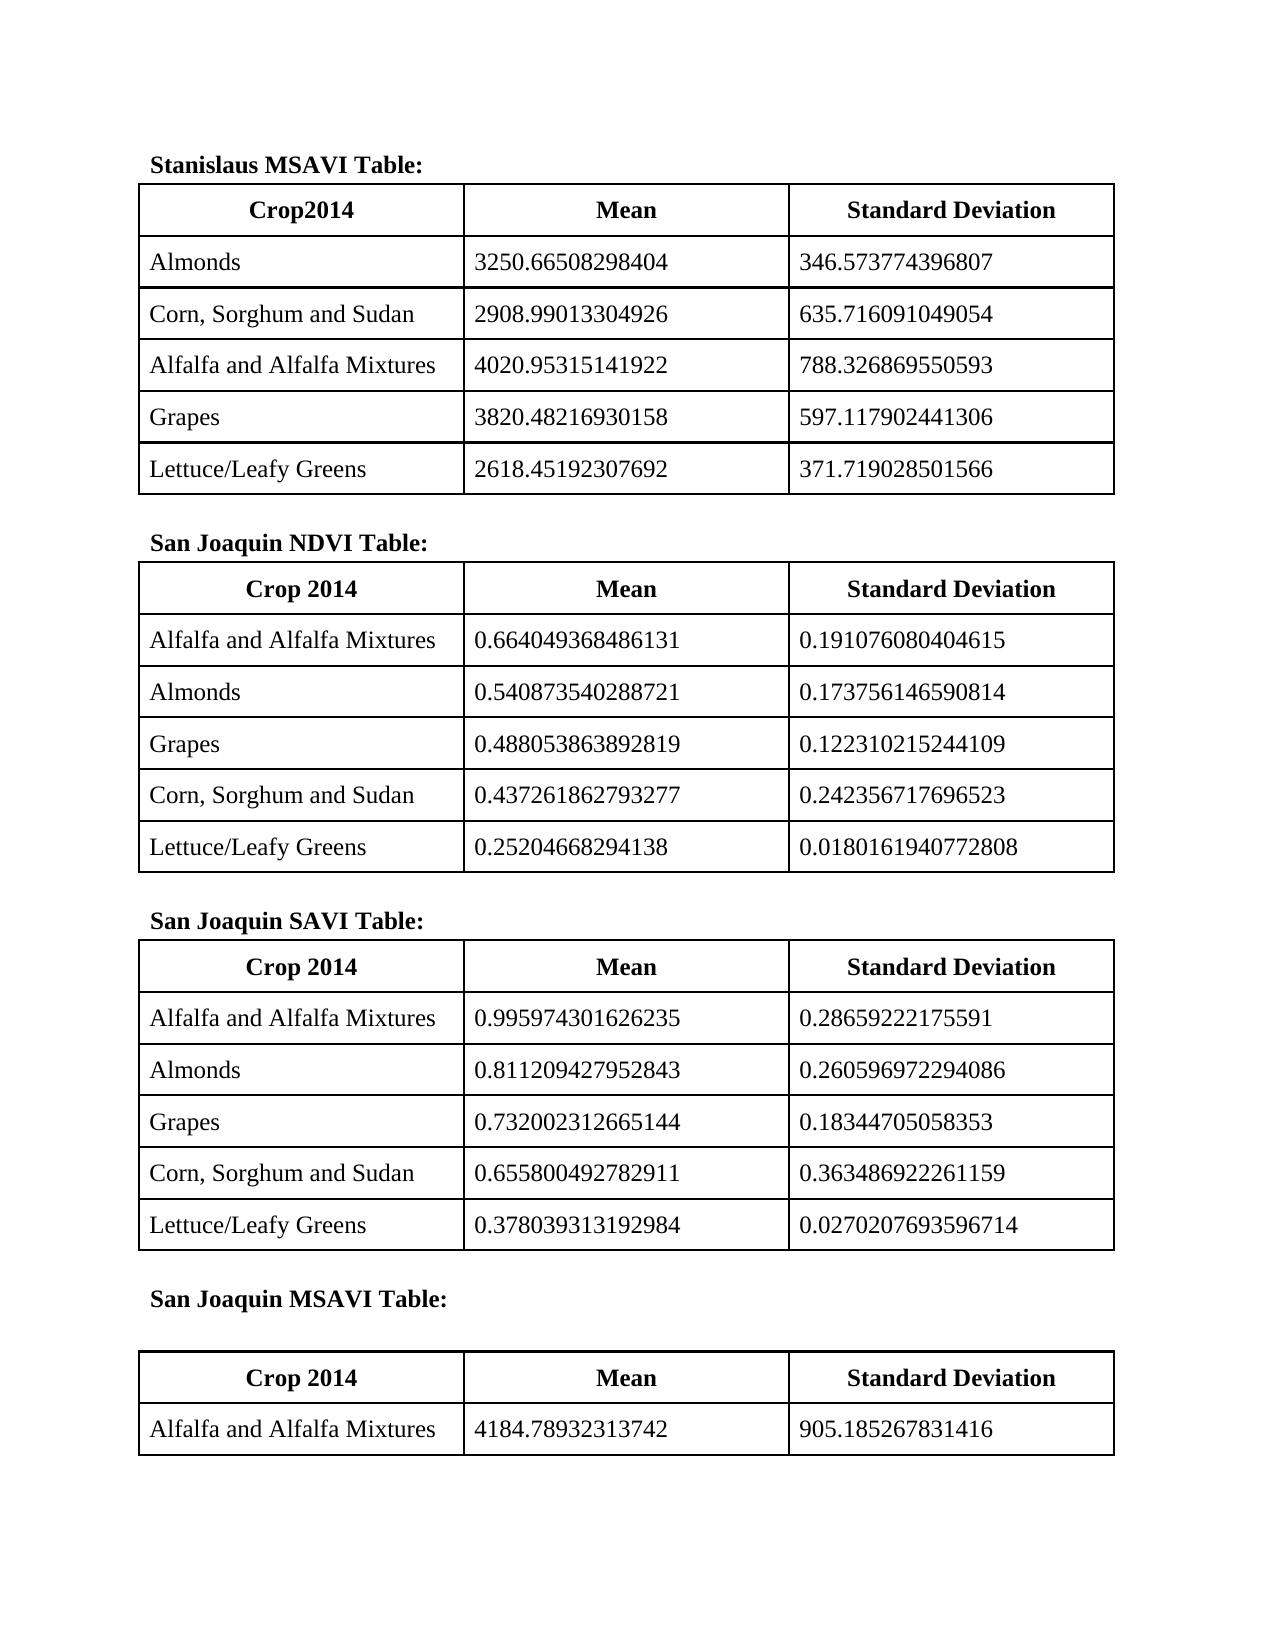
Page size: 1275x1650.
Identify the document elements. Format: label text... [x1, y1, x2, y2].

table_cell 0.437261862793277 [465, 770, 788, 819]
table_cell 0.122310215244109 [790, 718, 1113, 768]
table_cell Almonds [140, 667, 463, 716]
table_cell 0.363486922261159 [790, 1148, 1113, 1198]
table_cell 0.488053863892819 [465, 718, 788, 768]
table_cell 3820.48216930158 [465, 392, 788, 441]
table_cell 371.719028501566 [790, 444, 1113, 493]
table_cell 0.811209427952843 [465, 1045, 788, 1094]
table_cell 0.0180161940772808 [790, 822, 1113, 871]
table_cell Corn, Sorghum and Sudan [140, 1148, 463, 1198]
table_cell Alfalfa and Alfalfa Mixtures [140, 340, 463, 390]
text San Joaquin NDVI Table: [150, 528, 1125, 557]
table_cell 0.655800492782911 [465, 1148, 788, 1198]
text San Joaquin MSAVI Table: [150, 1284, 1125, 1313]
table_cell 4020.95315141922 [465, 340, 788, 390]
table_cell 0.28659222175591 [790, 993, 1113, 1043]
table_header Standard Deviation [790, 1353, 1113, 1402]
table_cell Corn, Sorghum and Sudan [140, 770, 463, 819]
text Stanislaus MSAVI Table: [150, 150, 1125, 179]
table_header Crop 2014 [140, 1353, 463, 1402]
table_cell Lettuce/Leafy Greens [140, 1200, 463, 1249]
table_cell 597.117902441306 [790, 392, 1113, 441]
table_cell Corn, Sorghum and Sudan [140, 289, 463, 338]
table_header Crop2014 [140, 185, 463, 235]
table_cell 346.573774396807 [790, 237, 1113, 286]
table_cell 0.732002312665144 [465, 1096, 788, 1146]
table_cell Grapes [140, 718, 463, 768]
table_cell 2618.45192307692 [465, 444, 788, 493]
table_cell Lettuce/Leafy Greens [140, 444, 463, 493]
table_cell 0.18344705058353 [790, 1096, 1113, 1146]
table_cell 0.540873540288721 [465, 667, 788, 716]
table_cell Grapes [140, 392, 463, 441]
table_cell 0.378039313192984 [465, 1200, 788, 1249]
table_header Mean [465, 1353, 788, 1402]
table_header Standard Deviation [790, 185, 1113, 235]
table_cell 0.0270207693596714 [790, 1200, 1113, 1249]
table_header Standard Deviation [790, 941, 1113, 991]
table_cell 0.25204668294138 [465, 822, 788, 871]
table_cell 3250.66508298404 [465, 237, 788, 286]
table_cell 4184.78932313742 [465, 1404, 788, 1454]
table_cell 2908.99013304926 [465, 289, 788, 338]
table_cell 635.716091049054 [790, 289, 1113, 338]
table_cell Alfalfa and Alfalfa Mixtures [140, 1404, 463, 1454]
table_cell 0.242356717696523 [790, 770, 1113, 819]
table_cell Almonds [140, 1045, 463, 1094]
table_cell 905.185267831416 [790, 1404, 1113, 1454]
table_header Crop 2014 [140, 941, 463, 991]
table_cell 788.326869550593 [790, 340, 1113, 390]
table_cell 0.260596972294086 [790, 1045, 1113, 1094]
table_header Mean [465, 563, 788, 613]
table_header Standard Deviation [790, 563, 1113, 613]
table_cell 0.191076080404615 [790, 615, 1113, 664]
table_cell Alfalfa and Alfalfa Mixtures [140, 993, 463, 1043]
table_header Crop 2014 [140, 563, 463, 613]
table_cell 0.664049368486131 [465, 615, 788, 664]
table_header Mean [465, 941, 788, 991]
table_cell 0.995974301626235 [465, 993, 788, 1043]
table_cell 0.173756146590814 [790, 667, 1113, 716]
table_header Mean [465, 185, 788, 235]
table_cell Lettuce/Leafy Greens [140, 822, 463, 871]
table_cell Grapes [140, 1096, 463, 1146]
text San Joaquin SAVI Table: [150, 906, 1125, 935]
table_cell Alfalfa and Alfalfa Mixtures [140, 615, 463, 664]
table_cell Almonds [140, 237, 463, 286]
